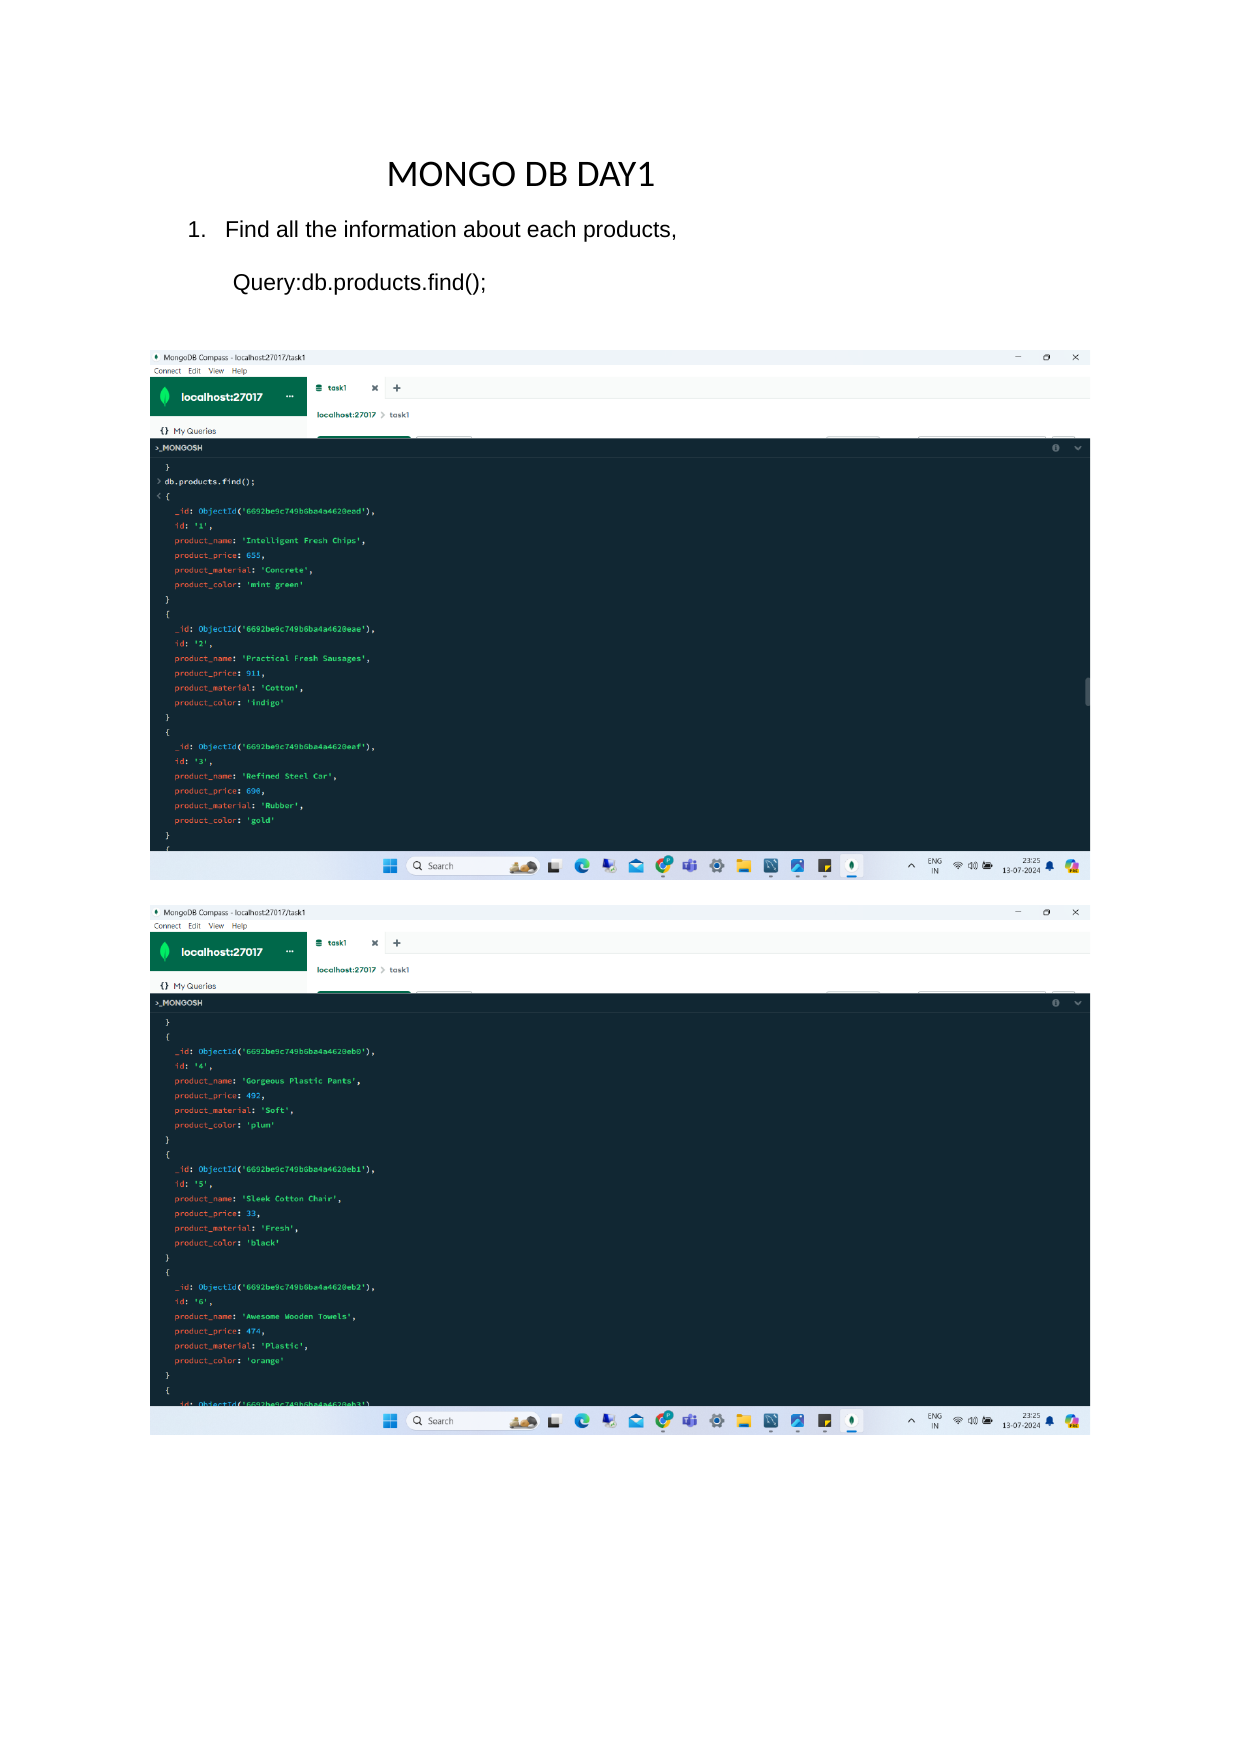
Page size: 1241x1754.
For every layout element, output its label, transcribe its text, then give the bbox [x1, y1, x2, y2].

picture [150, 905, 1091, 1435]
list Find all the information about each products, [187, 216, 1090, 242]
text MONGO DB DAY1 [150, 150, 1090, 196]
text Query:db.products.find(); [150, 269, 1090, 295]
picture [150, 350, 1091, 880]
